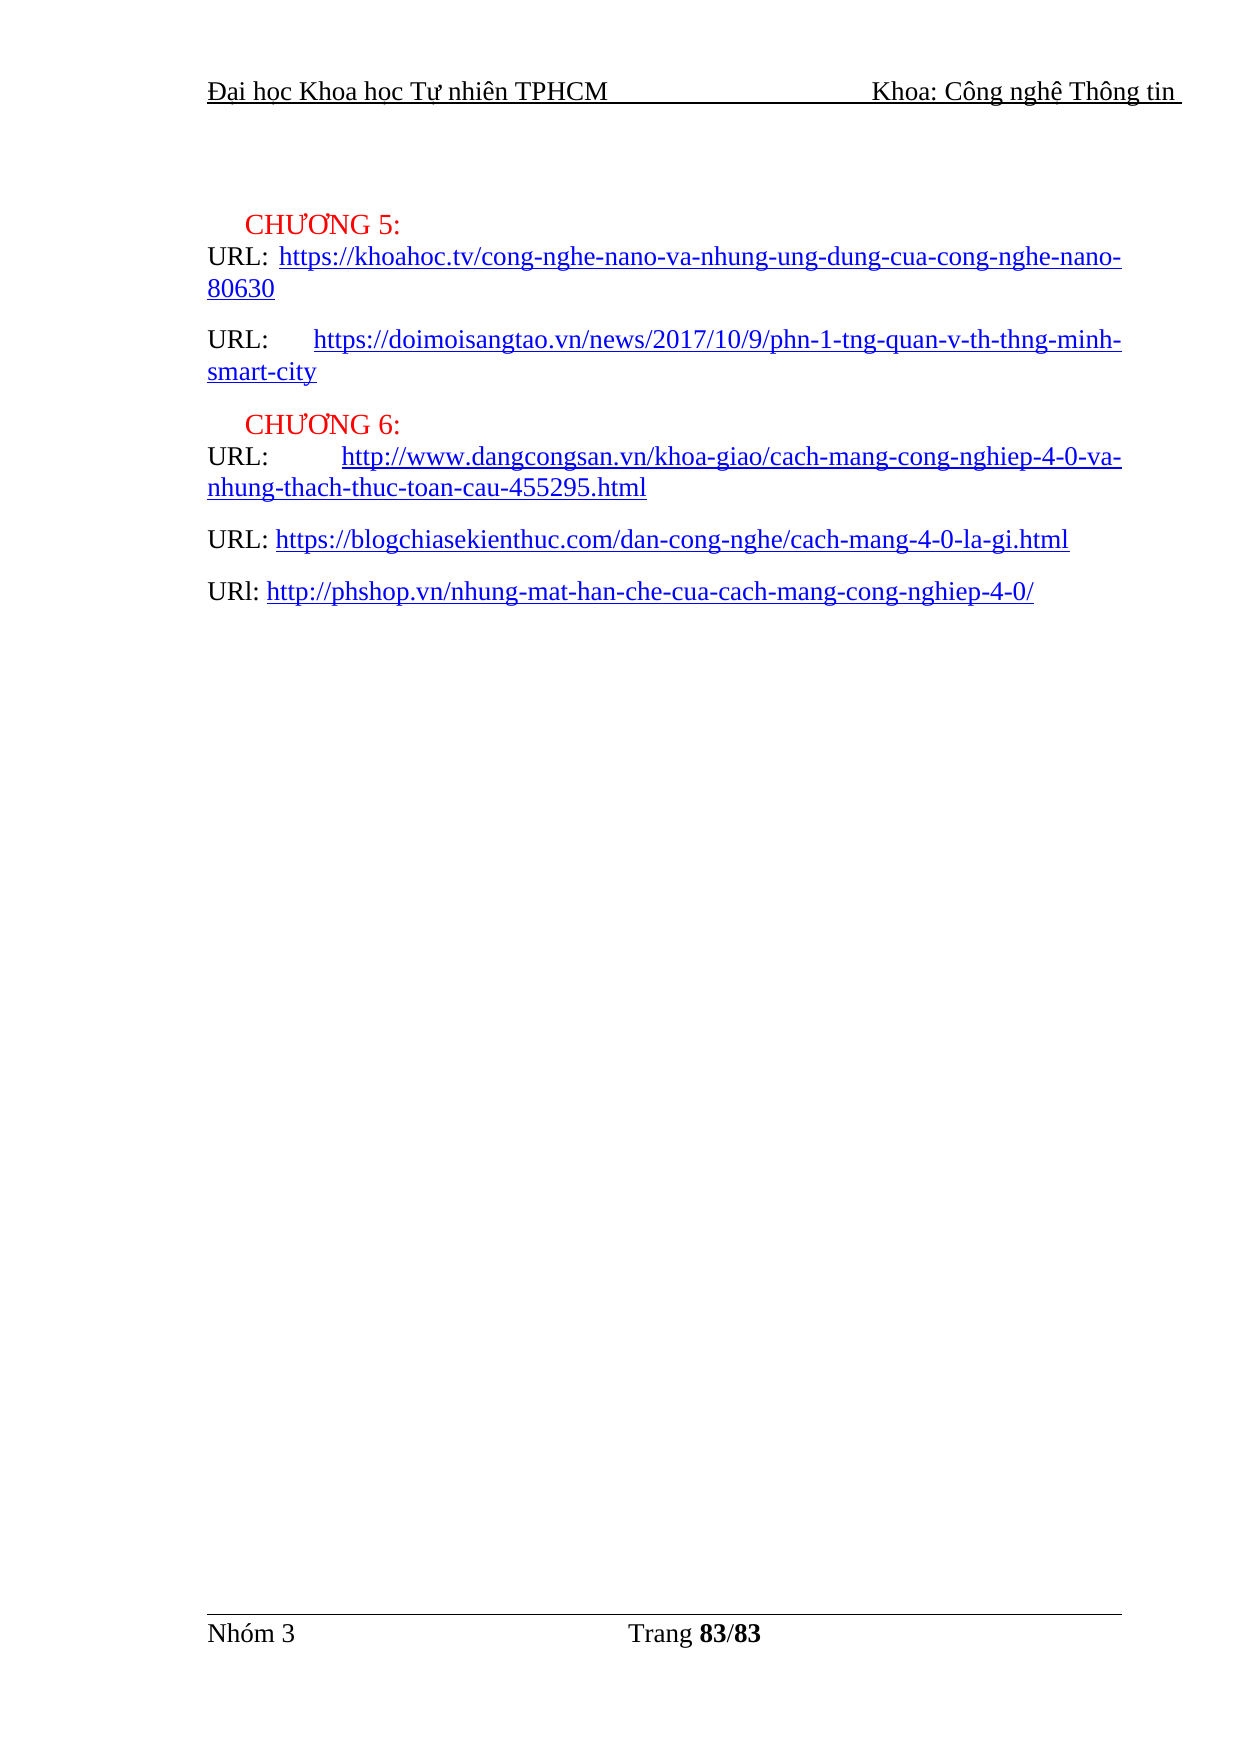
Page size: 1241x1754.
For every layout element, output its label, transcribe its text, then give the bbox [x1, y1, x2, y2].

text URl: http://phshop.vn/nhung-mat-han-che-cua-cach-mang-cong-nghiep-4-0/ [207, 575, 1122, 607]
text URL: https://khoahoc.tv/cong-nghe-nano-va-nhung-ung-dung-cua-cong-nghe-nano-80630 [207, 241, 1122, 303]
text URL: https://blogchiasekienthuc.com/dan-cong-nghe/cach-mang-4-0-la-gi.html [207, 523, 1122, 554]
subtitle CHƯƠNG 6: [244, 407, 1122, 440]
subtitle CHƯƠNG 5: [244, 207, 1122, 241]
text URL: https://doimoisangtao.vn/news/2017/10/9/phn-1-tng-quan-v-th-thng-minh-smart-city [207, 324, 1122, 386]
text URL: http://www.dangcongsan.vn/khoa-giao/cach-mang-cong-nghiep-4-0-va-nhung-thach-thuc-toan-cau-455295.html [207, 440, 1122, 503]
